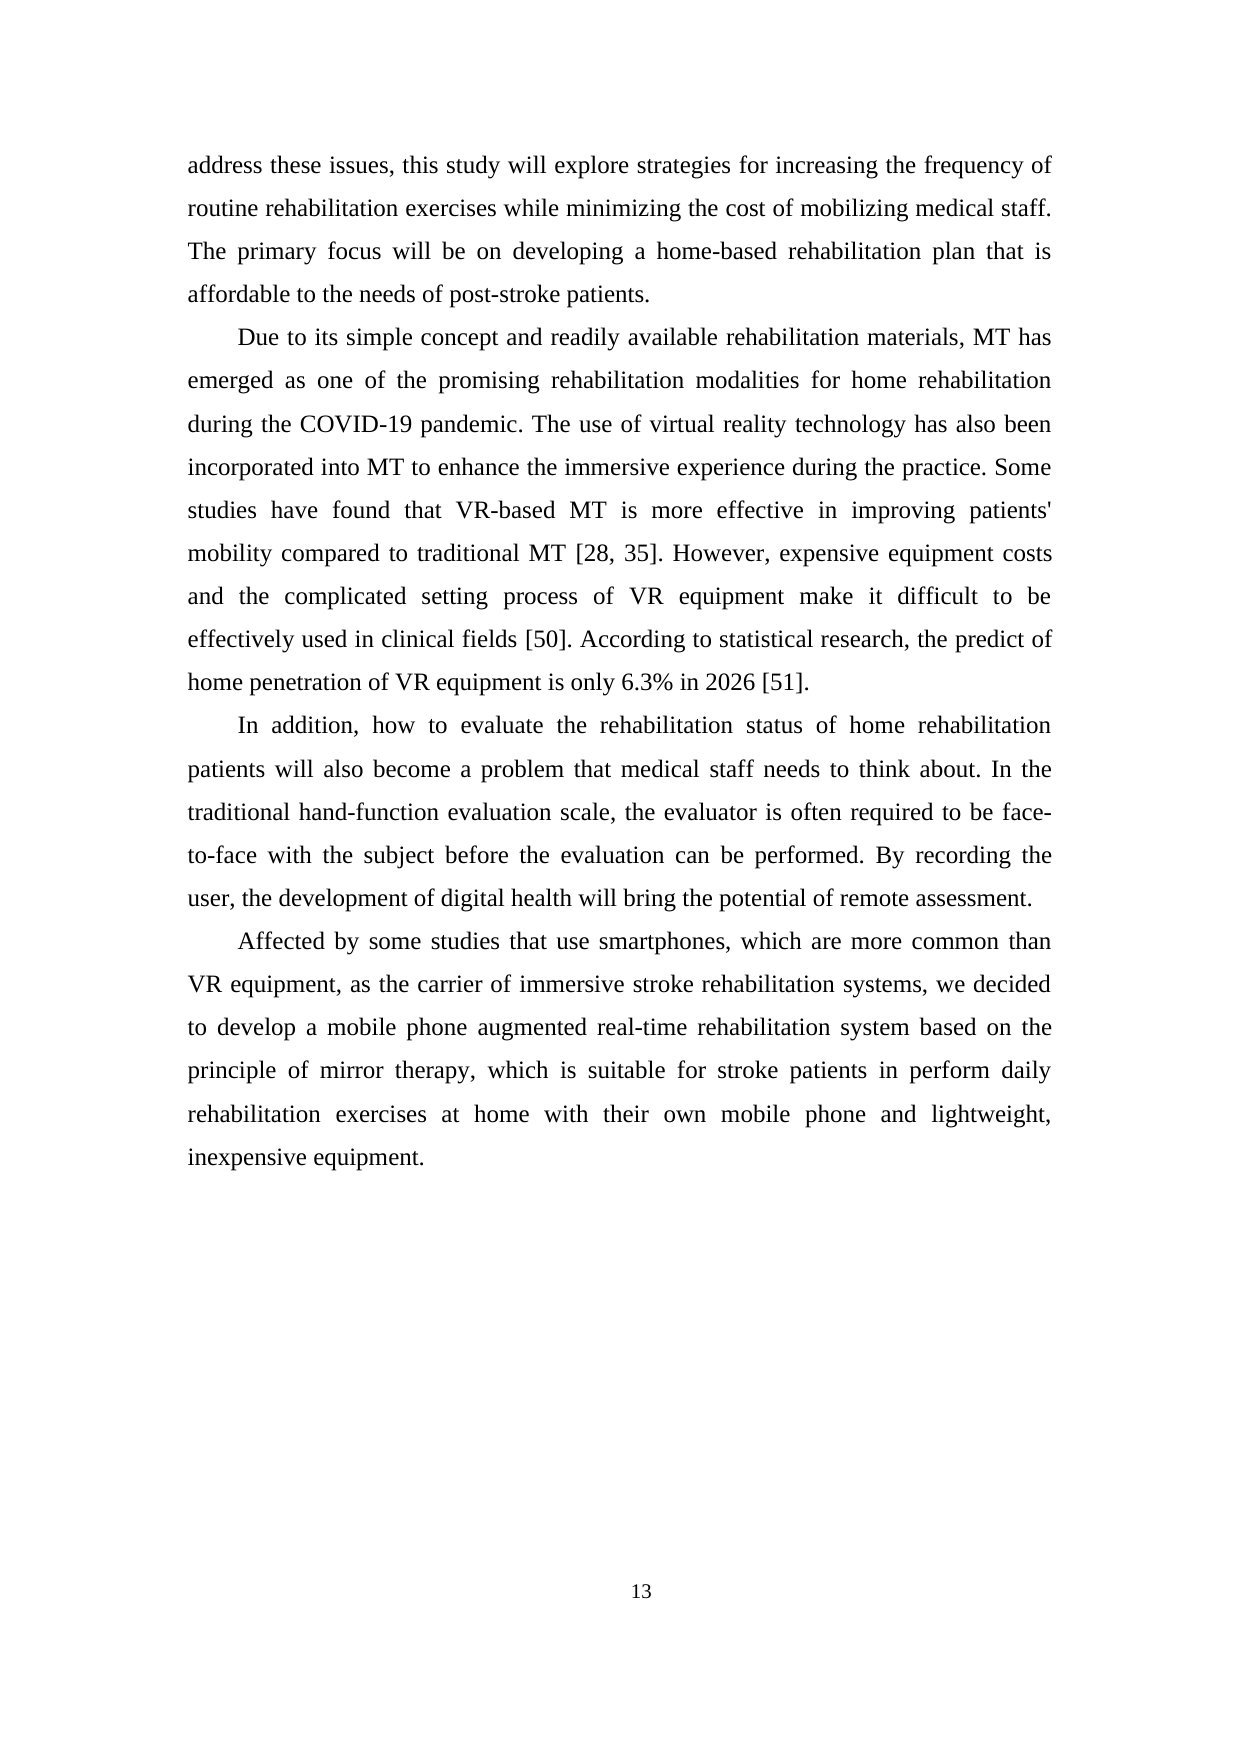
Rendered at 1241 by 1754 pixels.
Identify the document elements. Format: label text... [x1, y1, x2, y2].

text Due to its simple concept and readily available rehabilitation materials, MT has emerged as one of the promising rehabilitation modalities for home rehabilitation during the COVID-19 pandemic. The use of virtual reality technology has also been incorporated into MT to enhance the immersive experience during the practice. Some studies have found that VR-based MT is more effective in improving patients' mobility compared to traditional MT [28, 35]. However, expensive equipment costs and the complicated setting process of VR equipment make it difficult to be effectively used in clinical fields [50]. According to statistical research, the predict of home penetration of VR equipment is only 6.3% in 2026 [51]. [187, 322, 1053, 696]
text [187, 150, 1053, 308]
text In addition, how to evaluate the rehabilitation status of home rehabilitation patients will also become a problem that medical staff needs to think about. In the traditional hand-function evaluation scale, the evaluator is often required to be face-to-face with the subject before the evaluation can be performed. By recording the user, the development of digital health will bring the potential of remote assessment. [187, 711, 1053, 912]
text Affected by some studies that use smartphones, which are more common than VR equipment, as the carrier of immersive stroke rehabilitation systems, we decided to develop a mobile phone augmented real-time rehabilitation system based on the principle of mirror therapy, which is suitable for stroke patients in perform daily rehabilitation exercises at home with their own mobile phone and lightweight, inexpensive equipment. [187, 926, 1053, 1171]
